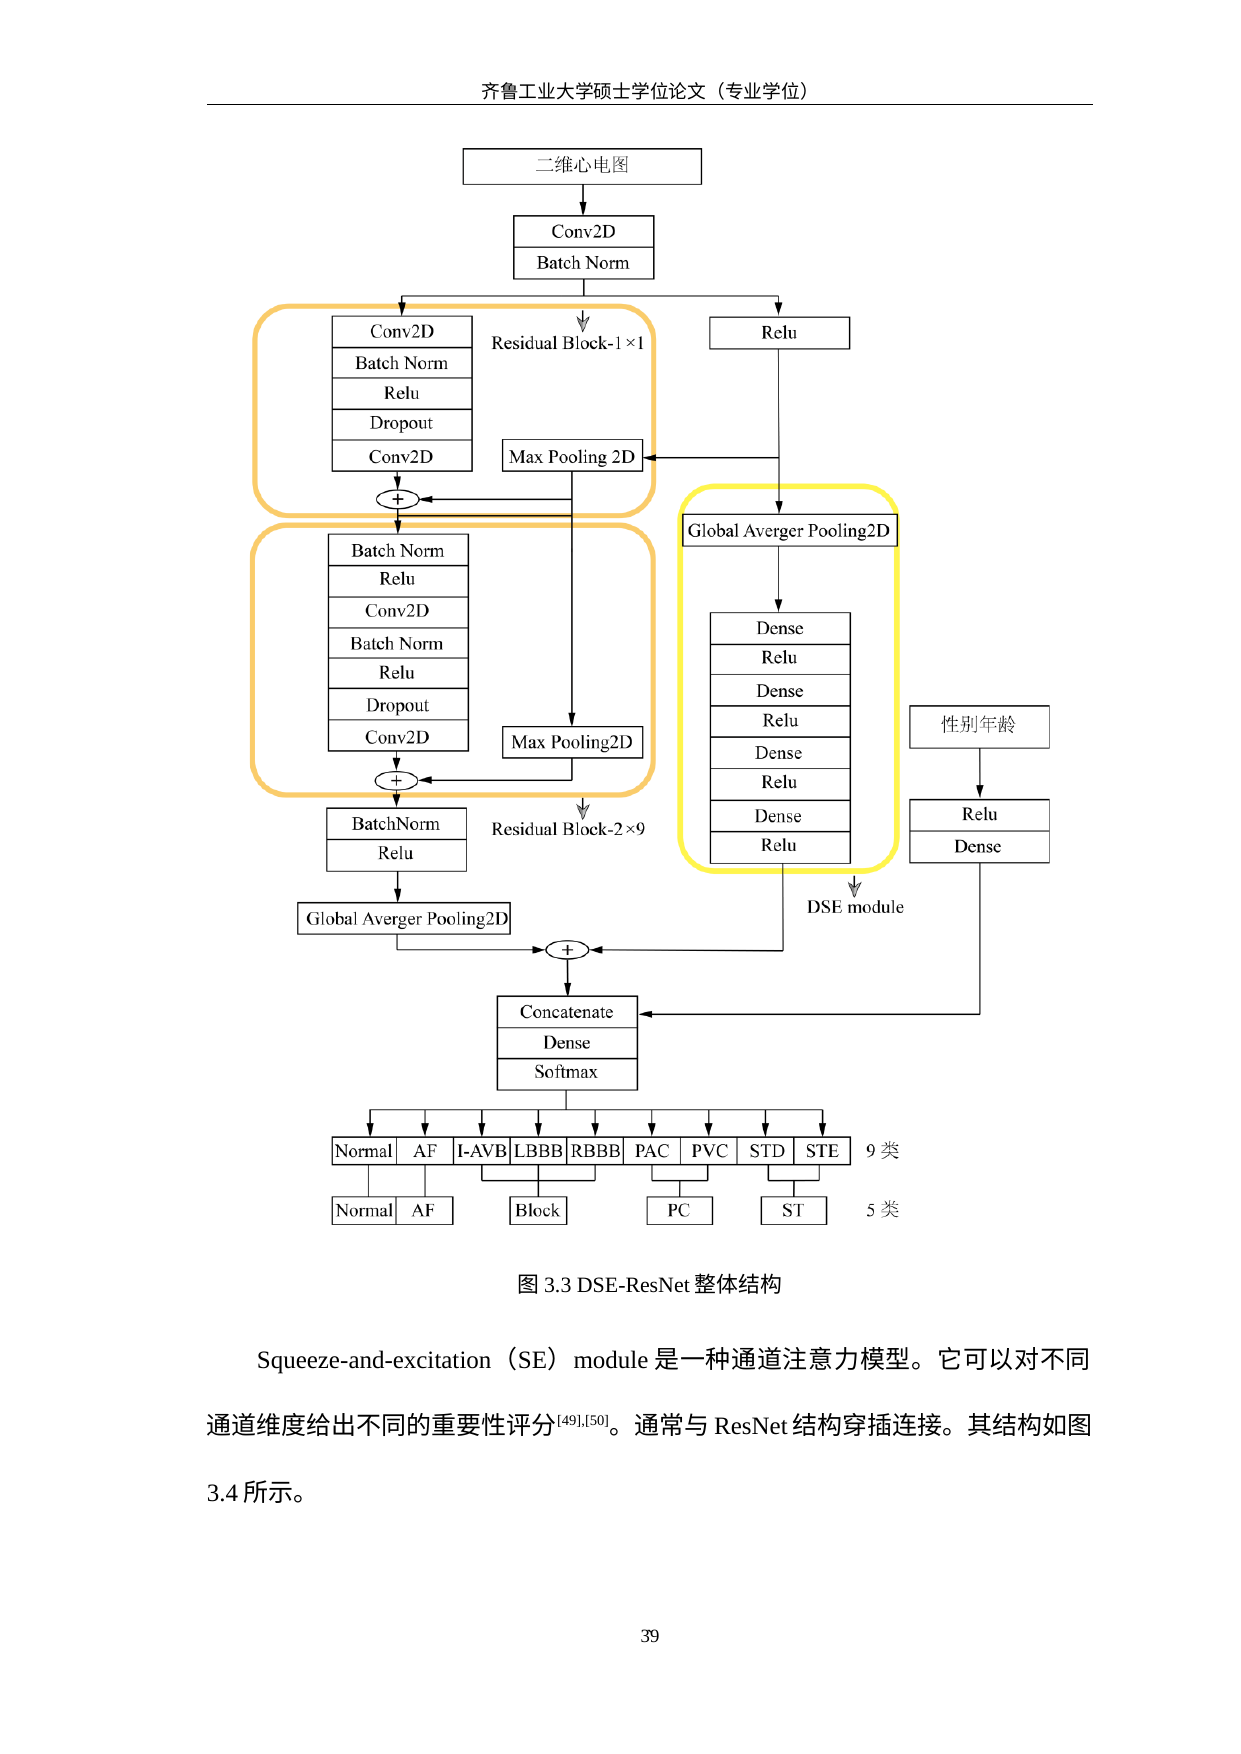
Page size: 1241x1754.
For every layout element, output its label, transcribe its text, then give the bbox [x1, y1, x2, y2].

picture [249, 148, 1050, 1225]
text 图3.3 DSE-ResNet整体结构 [207, 1266, 1093, 1299]
text Squeeze-and-excitation（SE）module是一种通道注意力模型。它可以对不同通道维度给出不同的重要性评分[49,50]。通常与ResNet结构穿插连接。其结构如图3.4所示。 [207, 1324, 1093, 1523]
